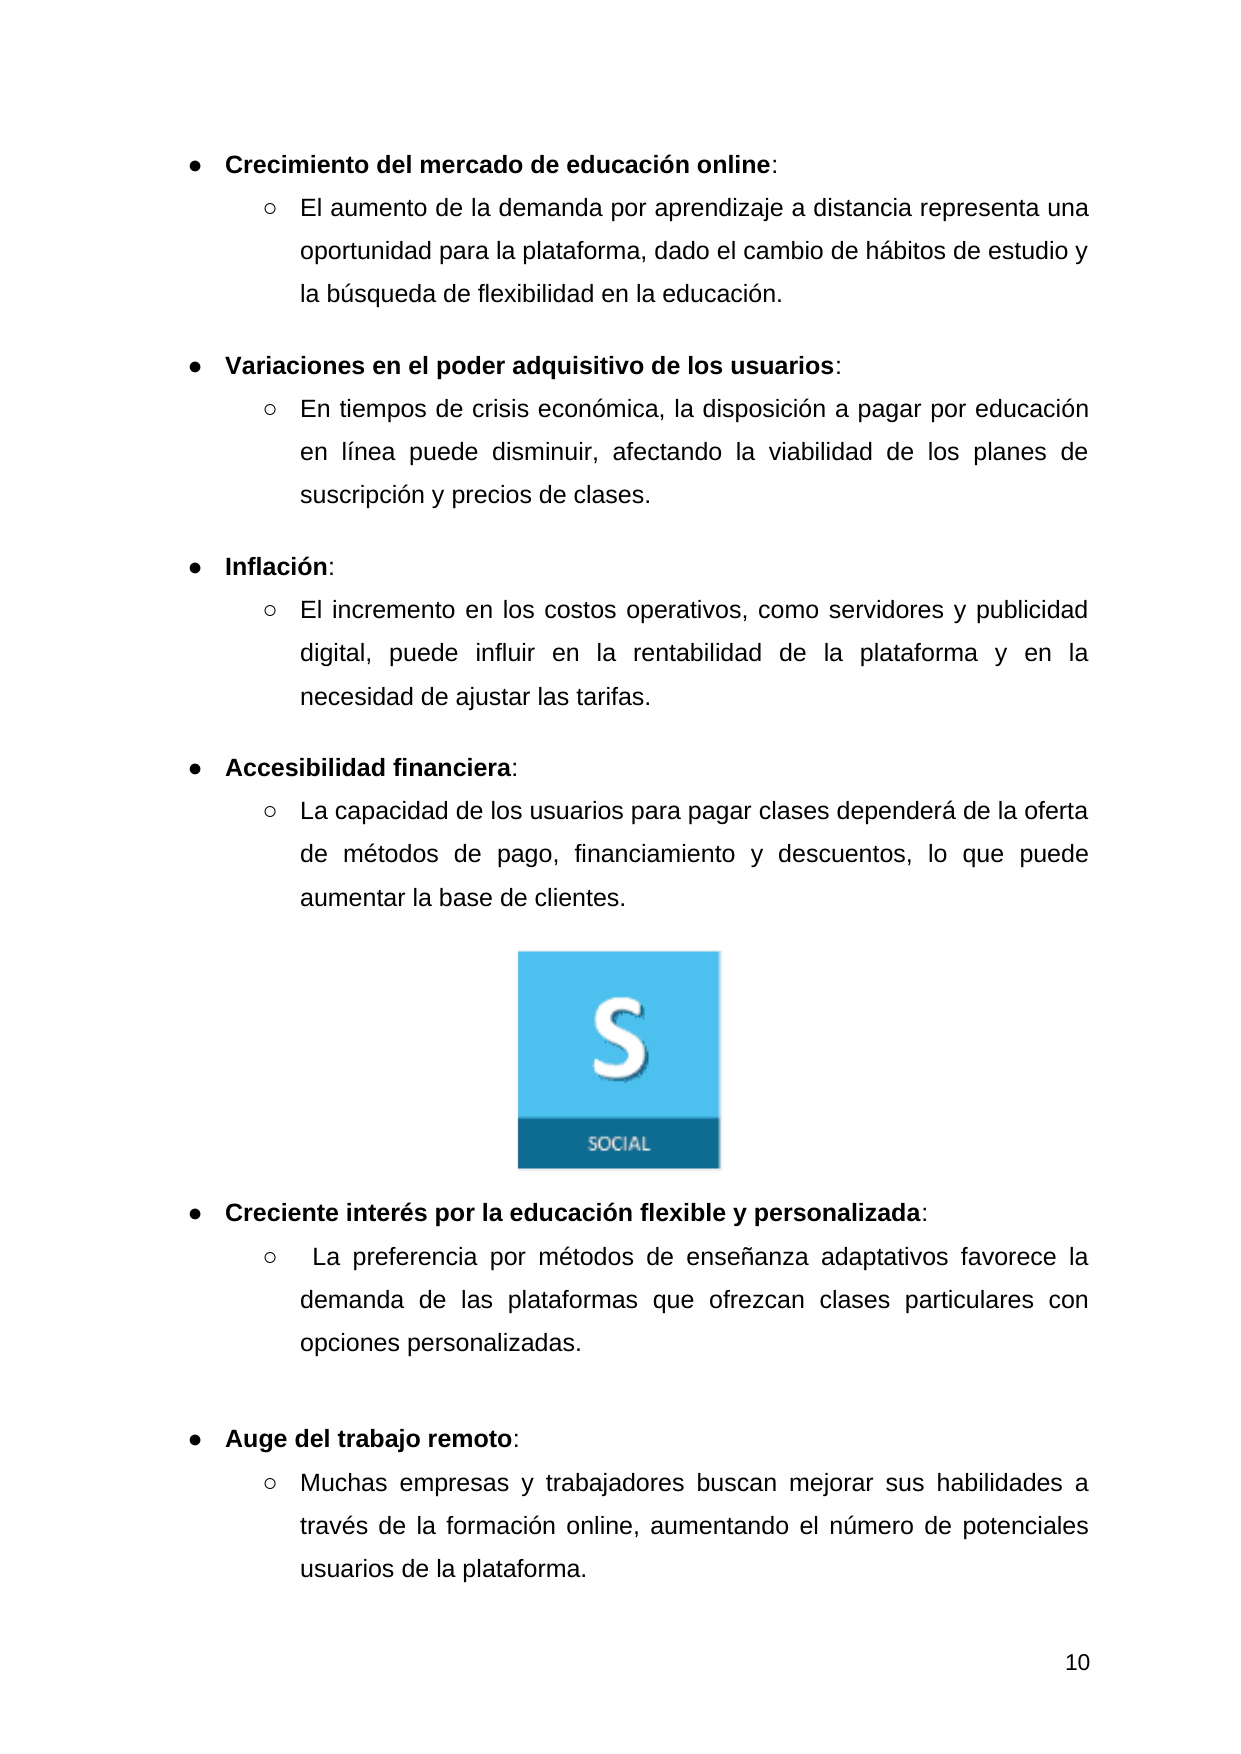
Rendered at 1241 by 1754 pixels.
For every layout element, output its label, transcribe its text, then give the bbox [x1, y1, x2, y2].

list Accesibilidad financiera: [187, 753, 1090, 782]
list Muchas empresas y trabajadores buscan mejorar sus habilidades a través de la formación online, aumentando el número de potenciales usuarios de la plataforma. [262, 1468, 1090, 1583]
list En tiempos de crisis económica, la disposición a pagar por educación en línea puede disminuir, afectando la viabilidad de los planes de suscripción y precios de clases. [262, 394, 1090, 509]
list Inflación: [187, 552, 1090, 581]
list La preferencia por métodos de enseñanza adaptativos favorece la demanda de las plataformas que ofrezcan clases particulares con opciones personalizadas. [262, 1242, 1090, 1357]
list Crecimiento del mercado de educación online: [187, 150, 1090, 179]
list El incremento en los costos operativos, como servidores y publicidad digital, puede influir en la rentabilidad de la plataforma y en la necesidad de ajustar las tarifas. [262, 595, 1090, 710]
picture [517, 950, 723, 1171]
list Creciente interés por la educación flexible y personalizada: [187, 1198, 1090, 1227]
list Auge del trabajo remoto: [187, 1424, 1090, 1453]
list La capacidad de los usuarios para pagar clases dependerá de la oferta de métodos de pago, financiamiento y descuentos, lo que puede aumentar la base de clientes. [262, 796, 1090, 911]
list El aumento de la demanda por aprendizaje a distancia representa una oportunidad para la plataforma, dado el cambio de hábitos de estudio y la búsqueda de flexibilidad en la educación. [262, 193, 1090, 308]
list Variaciones en el poder adquisitivo de los usuarios: [187, 351, 1090, 380]
